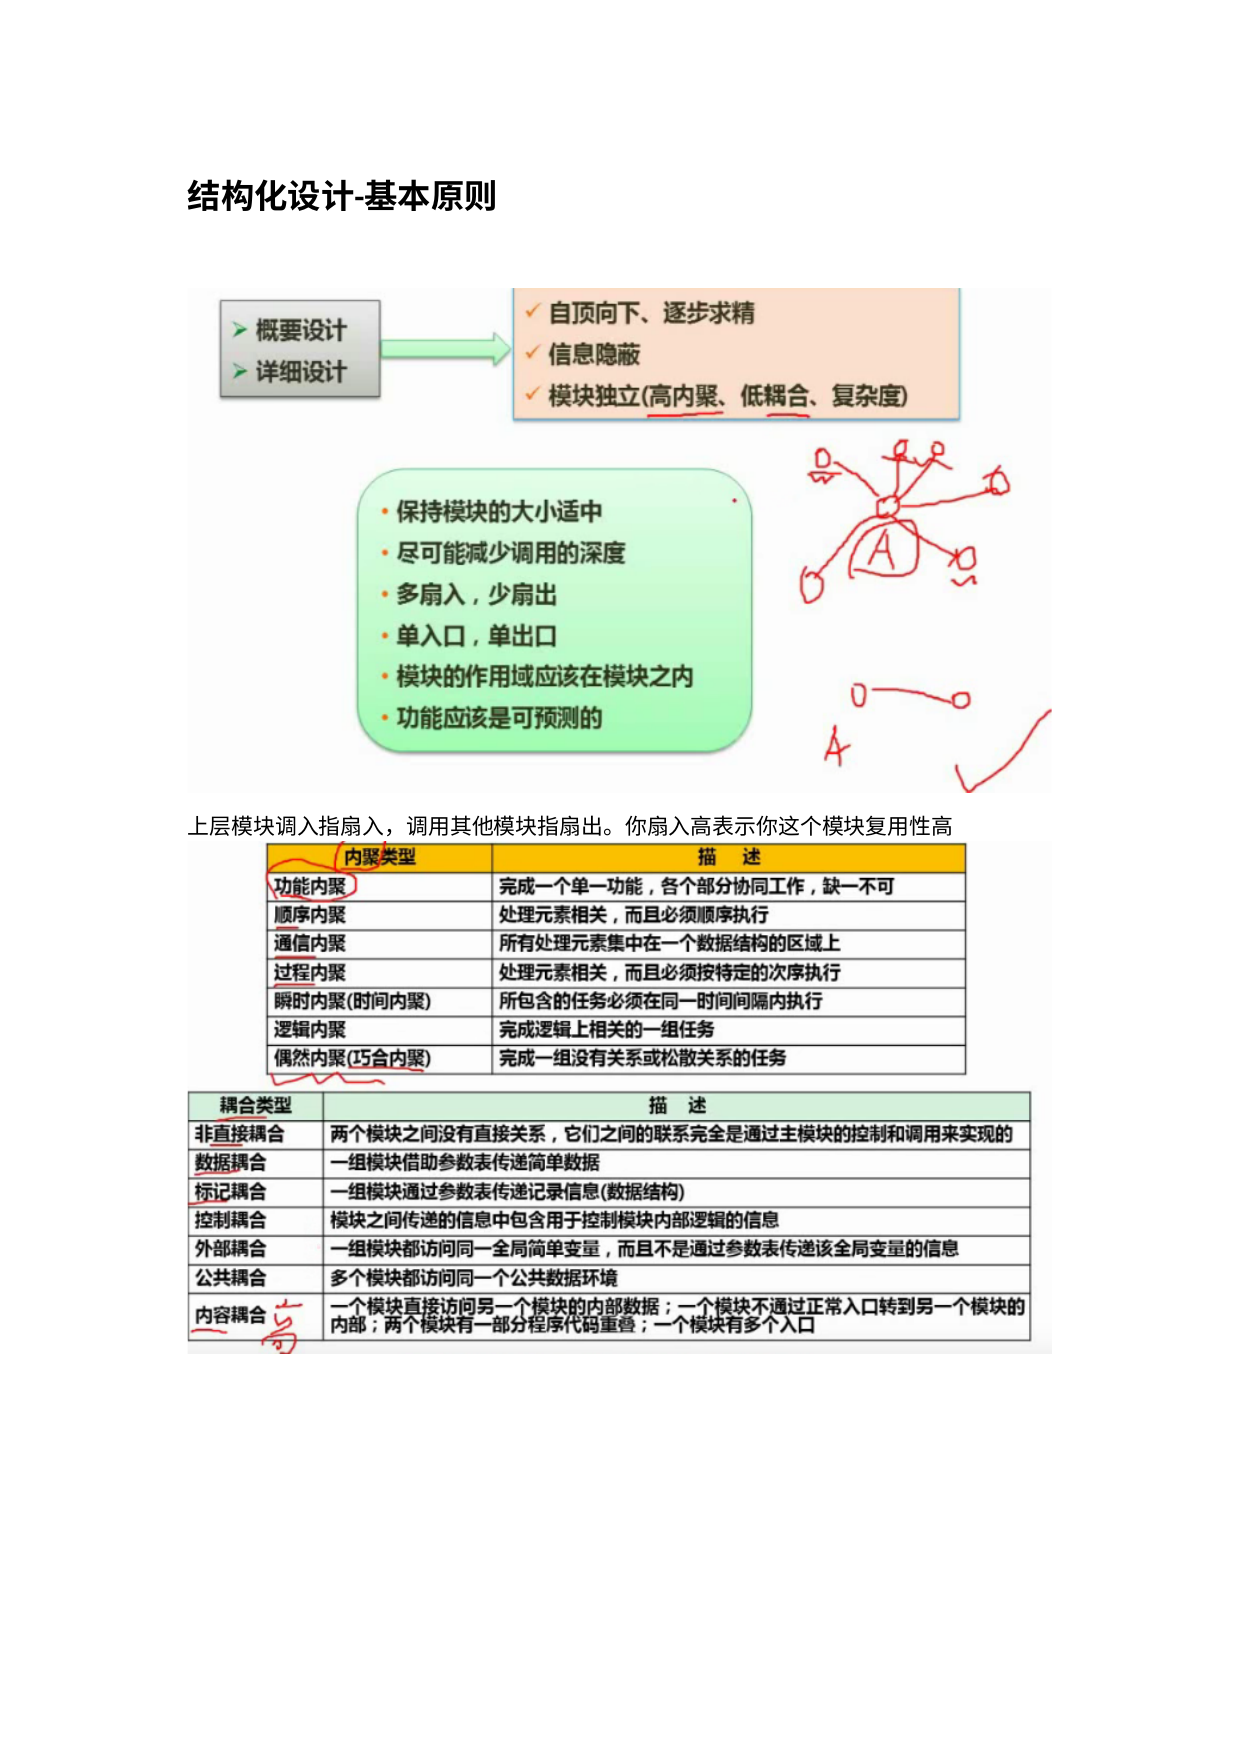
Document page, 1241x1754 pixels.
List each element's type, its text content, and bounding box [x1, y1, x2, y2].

picture [187, 288, 1052, 793]
picture [187, 841, 1052, 1354]
subtitle 结构化设计-基本原则 [187, 162, 1053, 227]
text 上层模块调入指扇入，调用其他模块指扇出。你扇入高表示你这个模块复用性高 [187, 809, 1053, 841]
